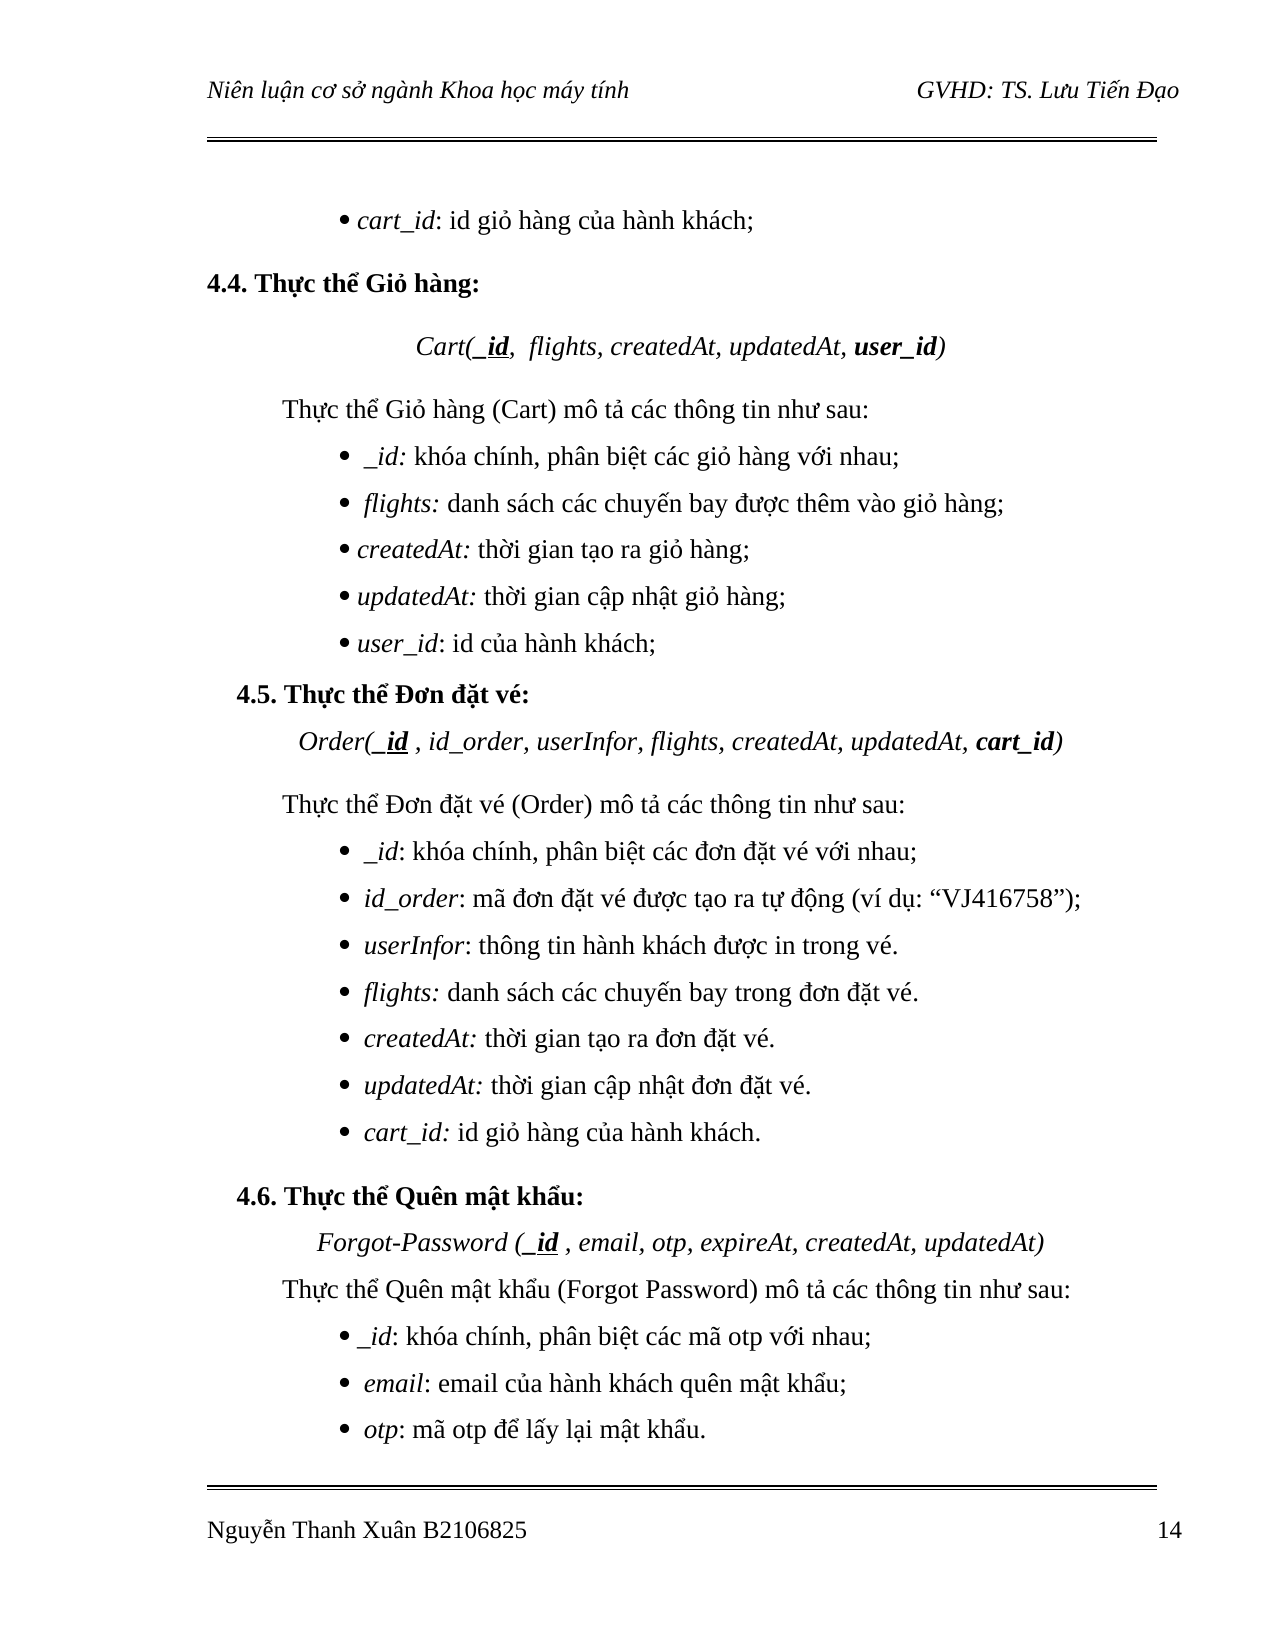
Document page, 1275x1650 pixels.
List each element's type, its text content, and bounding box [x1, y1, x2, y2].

list user_id: id của hành khách; [207, 627, 1157, 658]
list flights: danh sách các chuyến bay được thêm vào giỏ hàng; [207, 487, 1157, 518]
text Cart(_id, flights, createdAt, updatedAt, user_id) [207, 330, 1157, 361]
subtitle 4.5. Thực thể Đơn đặt vé: [207, 678, 1157, 709]
list _id: khóa chính, phân biệt các mã otp với nhau; [207, 1320, 1157, 1351]
list cart_id: id giỏ hàng của hành khách. [207, 1116, 1157, 1147]
subtitle 4.6. Thực thể Quên mật khẩu: [207, 1180, 1157, 1211]
list otp: mã otp để lấy lại mật khẩu. [207, 1413, 1157, 1445]
text Thực thể Giỏ hàng (Cart) mô tả các thông tin như sau: [207, 393, 1157, 424]
list createdAt: thời gian tạo ra đơn đặt vé. [207, 1022, 1157, 1054]
text Order(_id , id_order, userInfor, flights, createdAt, updatedAt, cart_id) [207, 725, 1157, 756]
list createdAt: thời gian tạo ra giỏ hàng; [207, 533, 1157, 565]
list email: email của hành khách quên mật khẩu; [207, 1367, 1157, 1398]
list cart_id: id giỏ hàng của hành khách; [207, 204, 1157, 235]
list updatedAt: thời gian cập nhật giỏ hàng; [207, 580, 1157, 612]
list id_order: mã đơn đặt vé được tạo ra tự động (ví dụ: “VJ416758”); [207, 882, 1157, 913]
list flights: danh sách các chuyến bay trong đơn đặt vé. [207, 976, 1157, 1007]
list updatedAt: thời gian cập nhật đơn đặt vé. [207, 1069, 1157, 1101]
text Thực thể Quên mật khẩu (Forgot Password) mô tả các thông tin như sau: [207, 1273, 1157, 1304]
text Thực thể Đơn đặt vé (Order) mô tả các thông tin như sau: [207, 788, 1157, 819]
list _id: khóa chính, phân biệt các đơn đặt vé với nhau; [207, 835, 1157, 866]
list _id: khóa chính, phân biệt các giỏ hàng với nhau; [207, 440, 1157, 471]
list userInfor: thông tin hành khách được in trong vé. [207, 929, 1157, 960]
list Forgot-Password (_id , email, otp, expireAt, createdAt, updatedAt) [207, 1226, 1157, 1258]
subtitle 4.4. Thực thể Giỏ hàng: [207, 267, 1157, 299]
